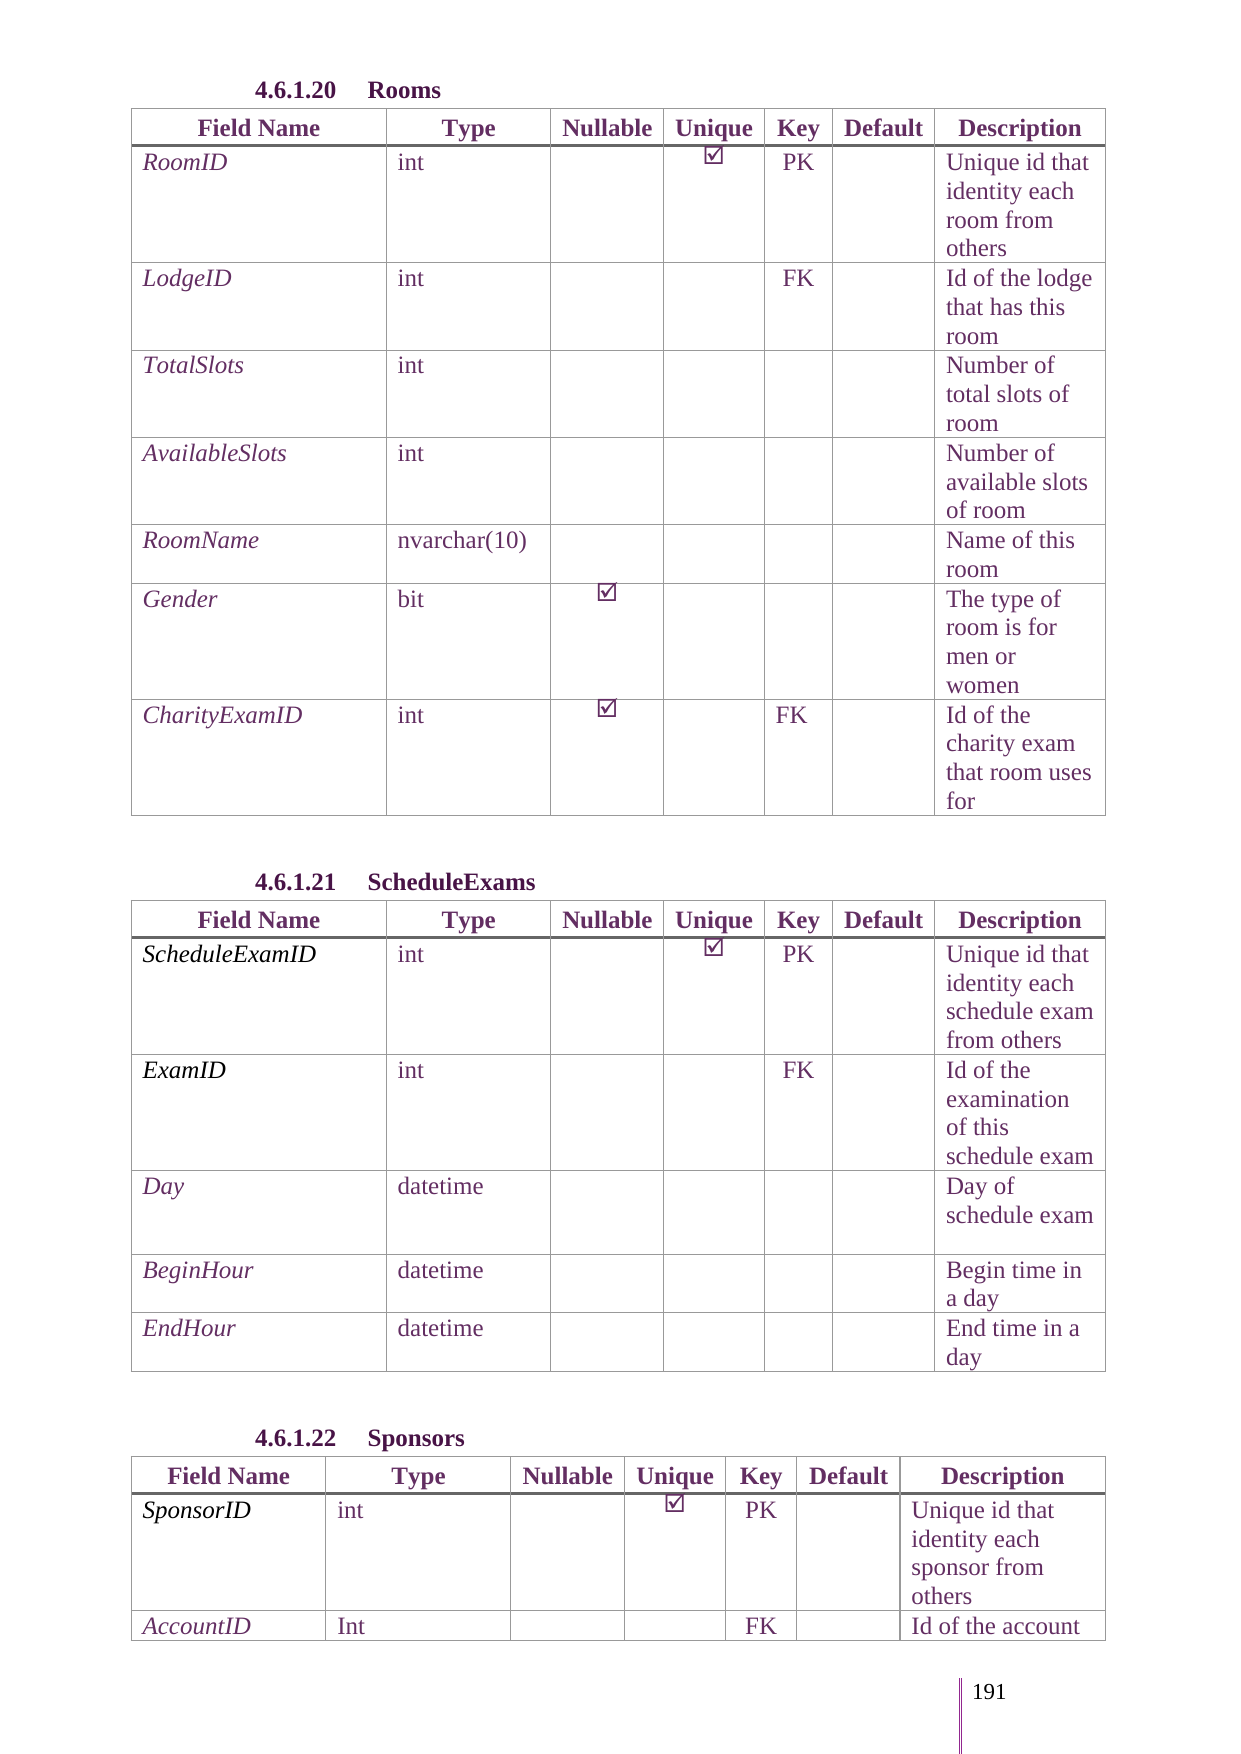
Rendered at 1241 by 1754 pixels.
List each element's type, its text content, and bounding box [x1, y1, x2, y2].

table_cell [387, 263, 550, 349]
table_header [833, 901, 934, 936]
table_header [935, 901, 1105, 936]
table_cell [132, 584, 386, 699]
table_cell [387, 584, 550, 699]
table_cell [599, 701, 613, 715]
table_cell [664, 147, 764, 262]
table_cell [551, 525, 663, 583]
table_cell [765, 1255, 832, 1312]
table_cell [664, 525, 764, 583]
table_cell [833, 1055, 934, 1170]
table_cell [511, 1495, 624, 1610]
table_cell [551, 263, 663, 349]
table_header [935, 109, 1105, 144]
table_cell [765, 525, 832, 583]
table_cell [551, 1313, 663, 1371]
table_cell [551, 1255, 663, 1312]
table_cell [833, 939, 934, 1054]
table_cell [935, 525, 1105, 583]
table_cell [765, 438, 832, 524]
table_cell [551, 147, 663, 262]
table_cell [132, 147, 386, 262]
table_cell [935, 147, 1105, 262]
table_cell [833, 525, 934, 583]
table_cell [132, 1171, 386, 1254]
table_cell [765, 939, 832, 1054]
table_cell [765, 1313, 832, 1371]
subtitle ScheduleExams [255, 867, 1165, 896]
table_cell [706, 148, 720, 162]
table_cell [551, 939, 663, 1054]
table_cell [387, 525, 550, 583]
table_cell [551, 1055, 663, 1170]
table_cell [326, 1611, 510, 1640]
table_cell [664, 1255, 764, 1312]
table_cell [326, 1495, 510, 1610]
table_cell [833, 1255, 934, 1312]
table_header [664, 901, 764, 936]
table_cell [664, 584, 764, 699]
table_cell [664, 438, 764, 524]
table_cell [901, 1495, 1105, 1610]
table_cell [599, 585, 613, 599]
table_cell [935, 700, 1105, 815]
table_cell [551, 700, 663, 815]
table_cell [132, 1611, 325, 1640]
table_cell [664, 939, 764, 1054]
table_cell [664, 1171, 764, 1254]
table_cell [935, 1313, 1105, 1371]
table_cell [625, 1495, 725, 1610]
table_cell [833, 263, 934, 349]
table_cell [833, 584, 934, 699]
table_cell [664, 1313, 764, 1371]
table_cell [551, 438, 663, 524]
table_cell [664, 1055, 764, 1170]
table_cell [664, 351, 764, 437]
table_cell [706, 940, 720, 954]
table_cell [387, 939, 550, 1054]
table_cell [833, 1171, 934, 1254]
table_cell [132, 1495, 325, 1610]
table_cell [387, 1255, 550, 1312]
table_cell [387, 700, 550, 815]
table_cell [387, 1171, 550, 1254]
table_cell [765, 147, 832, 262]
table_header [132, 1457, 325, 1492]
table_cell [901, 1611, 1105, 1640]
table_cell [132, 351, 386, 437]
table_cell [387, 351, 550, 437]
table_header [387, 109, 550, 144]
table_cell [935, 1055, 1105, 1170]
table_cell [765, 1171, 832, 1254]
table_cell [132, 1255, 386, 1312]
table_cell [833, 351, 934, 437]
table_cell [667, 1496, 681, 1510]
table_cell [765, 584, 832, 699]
subtitle Sponsors [255, 1423, 1165, 1452]
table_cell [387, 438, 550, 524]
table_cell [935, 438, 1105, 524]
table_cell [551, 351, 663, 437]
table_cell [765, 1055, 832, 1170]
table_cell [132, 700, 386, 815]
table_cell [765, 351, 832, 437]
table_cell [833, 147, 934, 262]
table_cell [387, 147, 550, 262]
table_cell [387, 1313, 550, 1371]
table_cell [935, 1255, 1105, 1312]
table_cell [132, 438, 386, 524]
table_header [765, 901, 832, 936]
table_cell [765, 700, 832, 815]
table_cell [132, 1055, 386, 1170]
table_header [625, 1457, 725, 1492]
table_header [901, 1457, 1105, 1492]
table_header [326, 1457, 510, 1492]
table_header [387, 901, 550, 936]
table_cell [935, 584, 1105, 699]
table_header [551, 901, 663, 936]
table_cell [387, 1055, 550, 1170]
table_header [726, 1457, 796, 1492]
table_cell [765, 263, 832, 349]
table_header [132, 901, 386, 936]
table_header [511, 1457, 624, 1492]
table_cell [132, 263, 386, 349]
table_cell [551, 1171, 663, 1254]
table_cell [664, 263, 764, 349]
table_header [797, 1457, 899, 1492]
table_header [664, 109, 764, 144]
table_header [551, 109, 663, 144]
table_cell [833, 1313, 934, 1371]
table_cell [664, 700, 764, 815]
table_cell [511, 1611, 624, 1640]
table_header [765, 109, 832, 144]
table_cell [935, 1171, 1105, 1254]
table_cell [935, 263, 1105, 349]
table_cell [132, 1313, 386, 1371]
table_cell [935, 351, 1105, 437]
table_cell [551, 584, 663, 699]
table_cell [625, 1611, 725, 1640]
subtitle Rooms [255, 75, 1165, 104]
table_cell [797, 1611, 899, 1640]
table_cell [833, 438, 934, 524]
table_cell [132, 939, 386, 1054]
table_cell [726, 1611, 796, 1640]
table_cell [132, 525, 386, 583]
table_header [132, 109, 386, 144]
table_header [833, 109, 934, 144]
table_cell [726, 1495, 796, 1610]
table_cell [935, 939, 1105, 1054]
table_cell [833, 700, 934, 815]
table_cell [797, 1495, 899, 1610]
